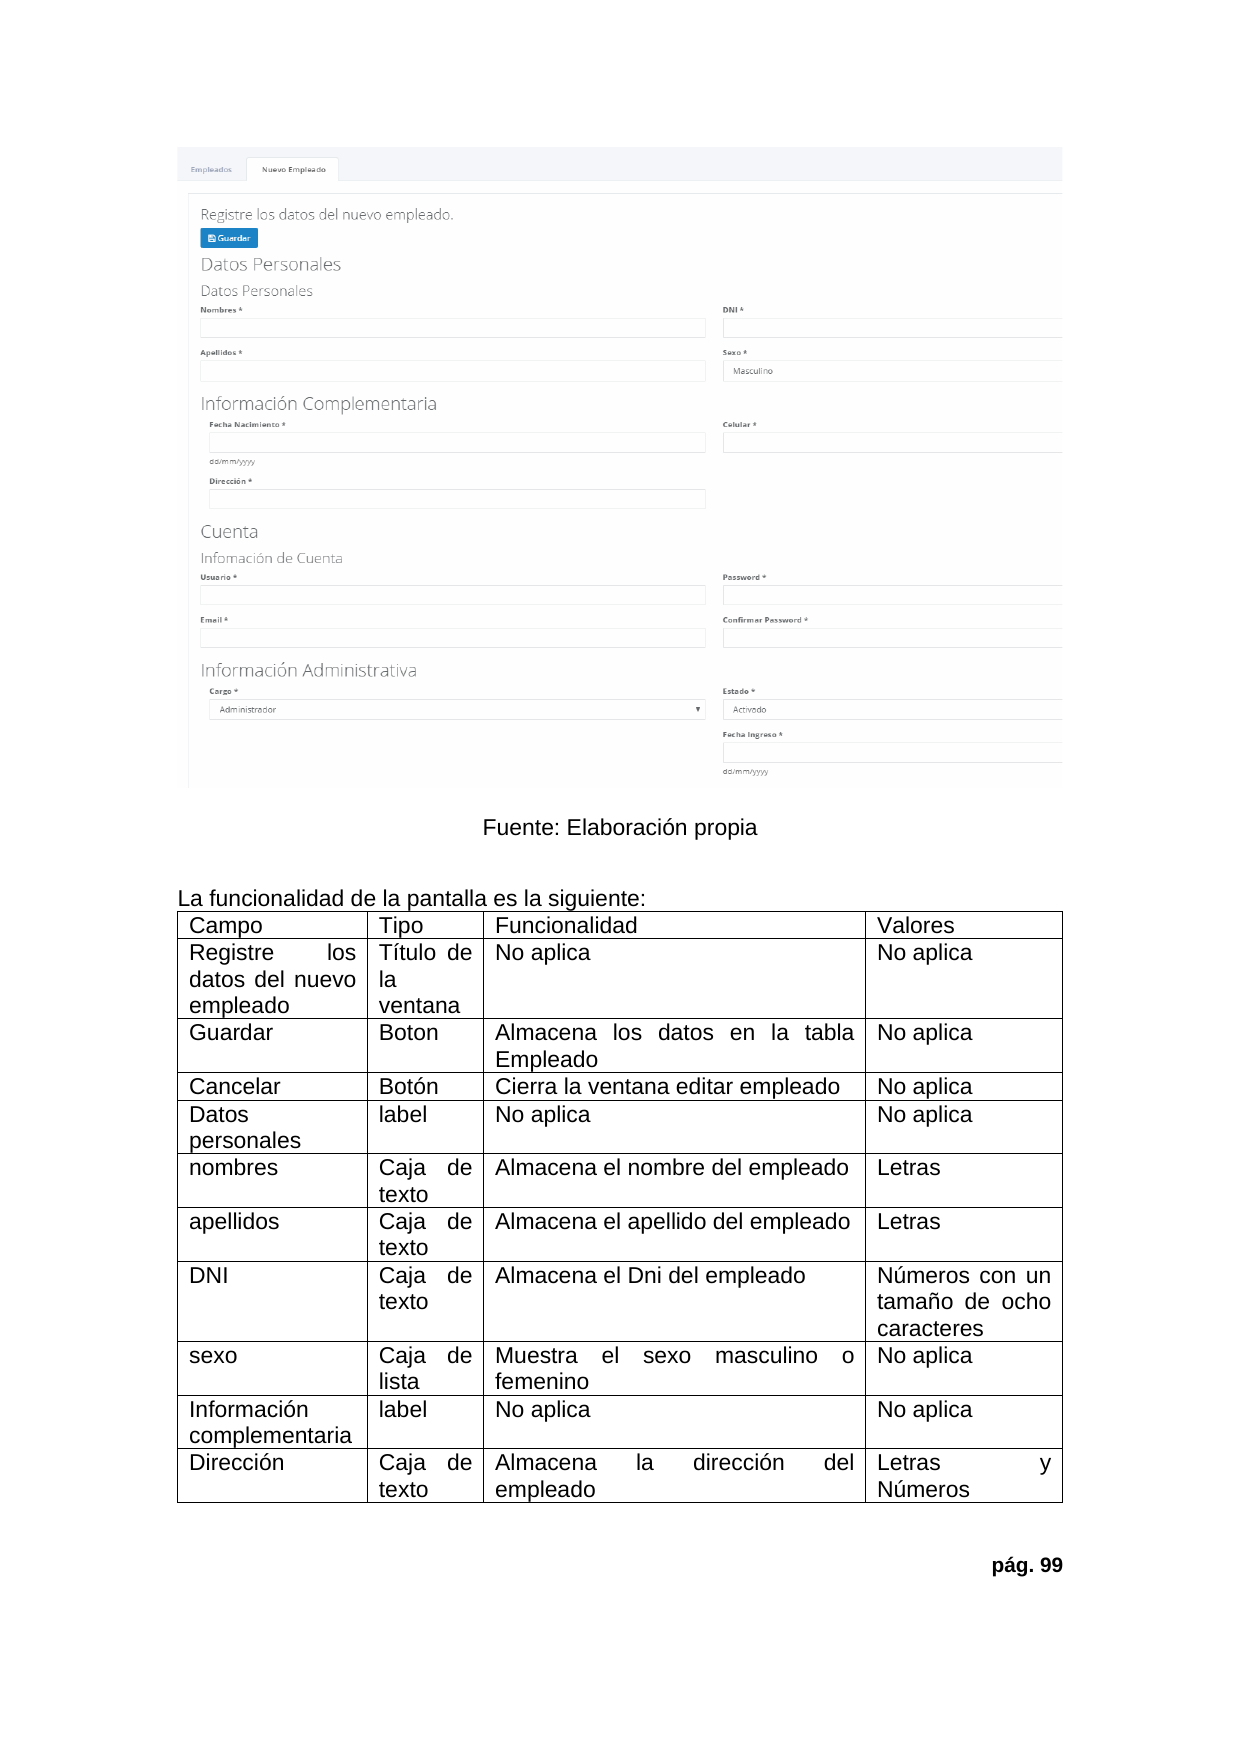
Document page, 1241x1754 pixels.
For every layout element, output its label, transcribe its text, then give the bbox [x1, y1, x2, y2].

picture [177, 147, 1063, 788]
table_cell No aplica [866, 1101, 1062, 1153]
table_cell label [368, 1396, 483, 1448]
table_cell No aplica [484, 1396, 865, 1448]
table_cell Letras [866, 1208, 1062, 1261]
table_cell Almacena el apellido del empleado [484, 1208, 865, 1261]
table_header Valores [866, 912, 1062, 938]
table_cell nombres [178, 1154, 367, 1207]
table_cell No aplica [866, 1396, 1062, 1448]
table_cell Boton [368, 1019, 483, 1072]
table_cell Cierra la ventana editar empleado [484, 1073, 865, 1099]
table_cell No aplica [866, 1073, 1062, 1099]
table_header Campo [178, 912, 367, 938]
table_cell Almacena la dirección del empleado [484, 1449, 865, 1502]
table_cell No aplica [484, 939, 865, 1018]
table_cell Dirección [178, 1449, 367, 1502]
table_cell Botón [368, 1073, 483, 1099]
table_cell Título de la ventana [368, 939, 483, 1018]
table_cell Letras [866, 1154, 1062, 1207]
table_cell Registre los datos del nuevo empleado [178, 939, 367, 1018]
text La funcionalidad de la pantalla es la siguiente: [177, 884, 1063, 911]
table_header Funcionalidad [484, 912, 865, 938]
table_cell Caja de texto [368, 1449, 483, 1502]
table_cell DNI [178, 1262, 367, 1341]
table_cell Números con un tamaño de ocho caracteres [866, 1262, 1062, 1341]
table_header Tipo [368, 912, 483, 938]
table_cell Datos personales [178, 1101, 367, 1153]
table_cell No aplica [484, 1101, 865, 1153]
table_cell Caja de texto [368, 1154, 483, 1207]
table_cell Información complementaria [178, 1396, 367, 1448]
table_cell Muestra el sexo masculino o femenino [484, 1342, 865, 1394]
table_cell No aplica [866, 1342, 1062, 1394]
table_cell No aplica [866, 939, 1062, 1018]
table_cell Almacena el nombre del empleado [484, 1154, 865, 1207]
table_cell Caja de lista [368, 1342, 483, 1394]
table_cell Letras y Números [866, 1449, 1062, 1502]
text Fuente: Elaboración propia [177, 813, 1063, 840]
table_cell Almacena los datos en la tabla Empleado [484, 1019, 865, 1072]
table_cell Almacena el Dni del empleado [484, 1262, 865, 1341]
table_cell Cancelar [178, 1073, 367, 1099]
table_cell apellidos [178, 1208, 367, 1261]
table_cell Caja de texto [368, 1262, 483, 1341]
table_cell Guardar [178, 1019, 367, 1072]
table_cell sexo [178, 1342, 367, 1394]
table_cell Caja de texto [368, 1208, 483, 1261]
table_cell No aplica [866, 1019, 1062, 1072]
table_cell label [368, 1101, 483, 1153]
